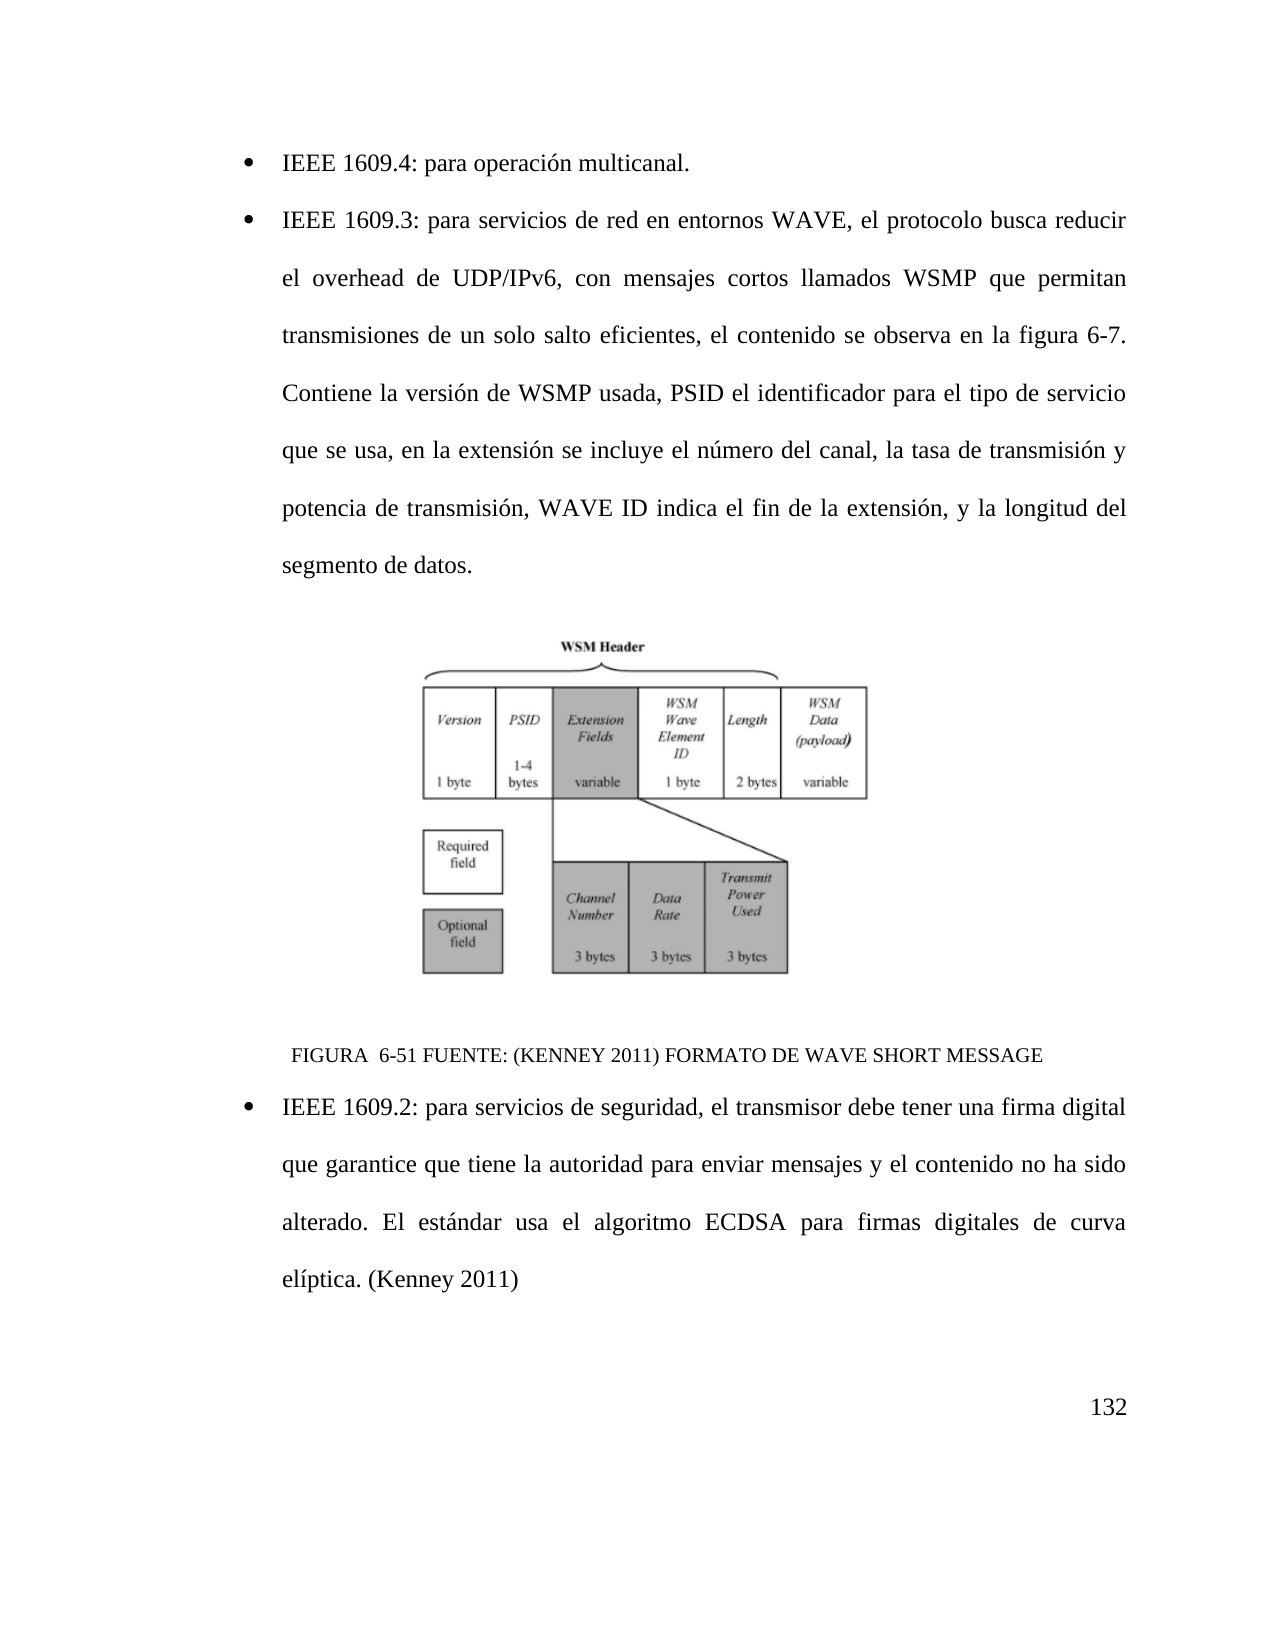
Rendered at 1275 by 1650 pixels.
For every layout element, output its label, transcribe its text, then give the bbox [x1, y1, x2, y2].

list IEEE 1609.3: para servicios de red en entornos WAVE, el protocolo busca reducir el overhead de UDP/IPv6, con mensajes cortos llamados WSMP que permitan transmisiones de un solo salto eficientes, el contenido se observa en la figura 6-7. Contiene la versión de WSMP usada, PSID el identificador para el tipo de servicio que se usa, en la extensión se incluye el número del canal, la tasa de transmisión y potencia de transmisión, WAVE ID indica el fin de la extensión, y la longitud del segmento de datos. [244, 205, 1127, 579]
list IEEE 1609.2: para servicios de seguridad, el transmisor debe tener una firma digital que garantice que tiene la autoridad para enviar mensajes y el contenido no ha sido alterado. El estándar usa el algoritmo ECDSA para firmas digitales de curva elíptica. (Kenney 2011) [244, 1092, 1127, 1293]
picture [412, 632, 922, 1002]
list IEEE 1609.4: para operación multicanal. [244, 148, 1127, 176]
